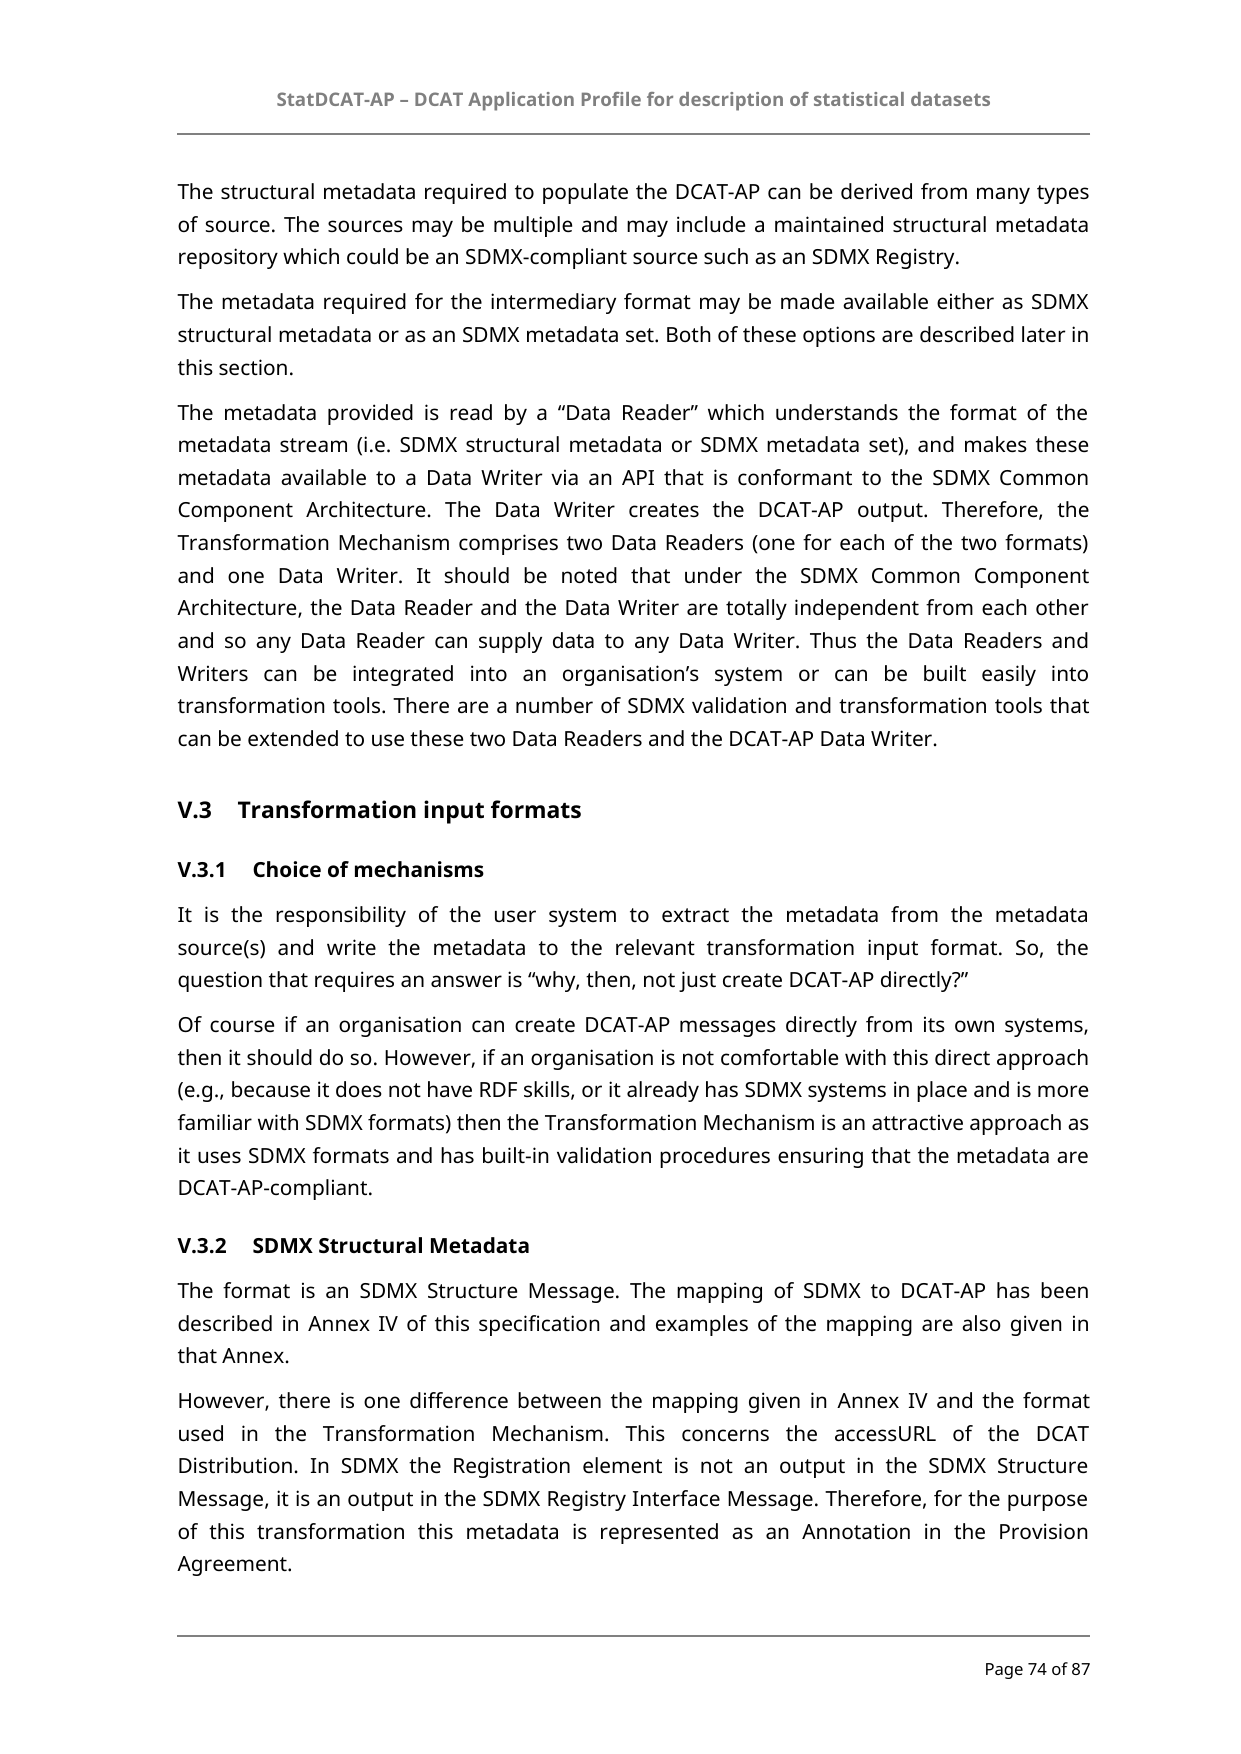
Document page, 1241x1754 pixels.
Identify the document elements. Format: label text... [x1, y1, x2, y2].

text SDMX Structural Metadata [177, 1231, 1090, 1259]
text The structural metadata required to populate the DCAT-AP can be derived from many types of source. The sources may be multiple and may include a maintained structural metadata repository which could be an SDMX-compliant source such as an SDMX Registry. [177, 177, 1090, 271]
text It is the responsibility of the user system to extract the metadata from the metadata source(s) and write the metadata to the relevant transformation input format. So, the question that requires an answer is “why, then, not just create DCAT-AP directly?” [177, 900, 1090, 994]
text However, there is one difference between the mapping given in Annex IV and the format used in the Transformation Mechanism. This concerns the accessURL of the DCAT Distribution. In SDMX the Registration element is not an output in the SDMX Structure Message, it is an output in the SDMX Registry Interface Message. Therefore, for the purpose of this transformation this metadata is represented as an Annotation in the Provision Agreement. [177, 1386, 1090, 1578]
text Transformation input formats [177, 794, 1090, 825]
text Choice of mechanisms [177, 855, 1090, 883]
text The format is an SDMX Structure Message. The mapping of SDMX to DCAT-AP has been described in Annex IV of this specification and examples of the mapping are also given in that Annex. [177, 1276, 1090, 1370]
text The metadata provided is read by a “Data Reader” which understands the format of the metadata stream (i.e. SDMX structural metadata or SDMX metadata set), and makes these metadata available to a Data Writer via an API that is conformant to the SDMX Common Component Architecture. The Data Writer creates the DCAT-AP output. Therefore, the Transformation Mechanism comprises two Data Readers (one for each of the two formats) and one Data Writer. It should be noted that under the SDMX Common Component Architecture, the Data Reader and the Data Writer are totally independent from each other and so any Data Reader can supply data to any Data Writer. Thus the Data Readers and Writers can be integrated into an organisation’s system or can be built easily into transformation tools. There are a number of SDMX validation and transformation tools that can be extended to use these two Data Readers and the DCAT-AP Data Writer. [177, 398, 1090, 752]
text Of course if an organisation can create DCAT-AP messages directly from its own systems, then it should do so. However, if an organisation is not comfortable with this direct approach (e.g., because it does not have RDF skills, or it already has SDMX systems in place and is more familiar with SDMX formats) then the Transformation Mechanism is an attractive approach as it uses SDMX formats and has built-in validation procedures ensuring that the metadata are DCAT-AP-compliant. [177, 1010, 1090, 1202]
text The metadata required for the intermediary format may be made available either as SDMX structural metadata or as an SDMX metadata set. Both of these options are described later in this section. [177, 287, 1090, 381]
